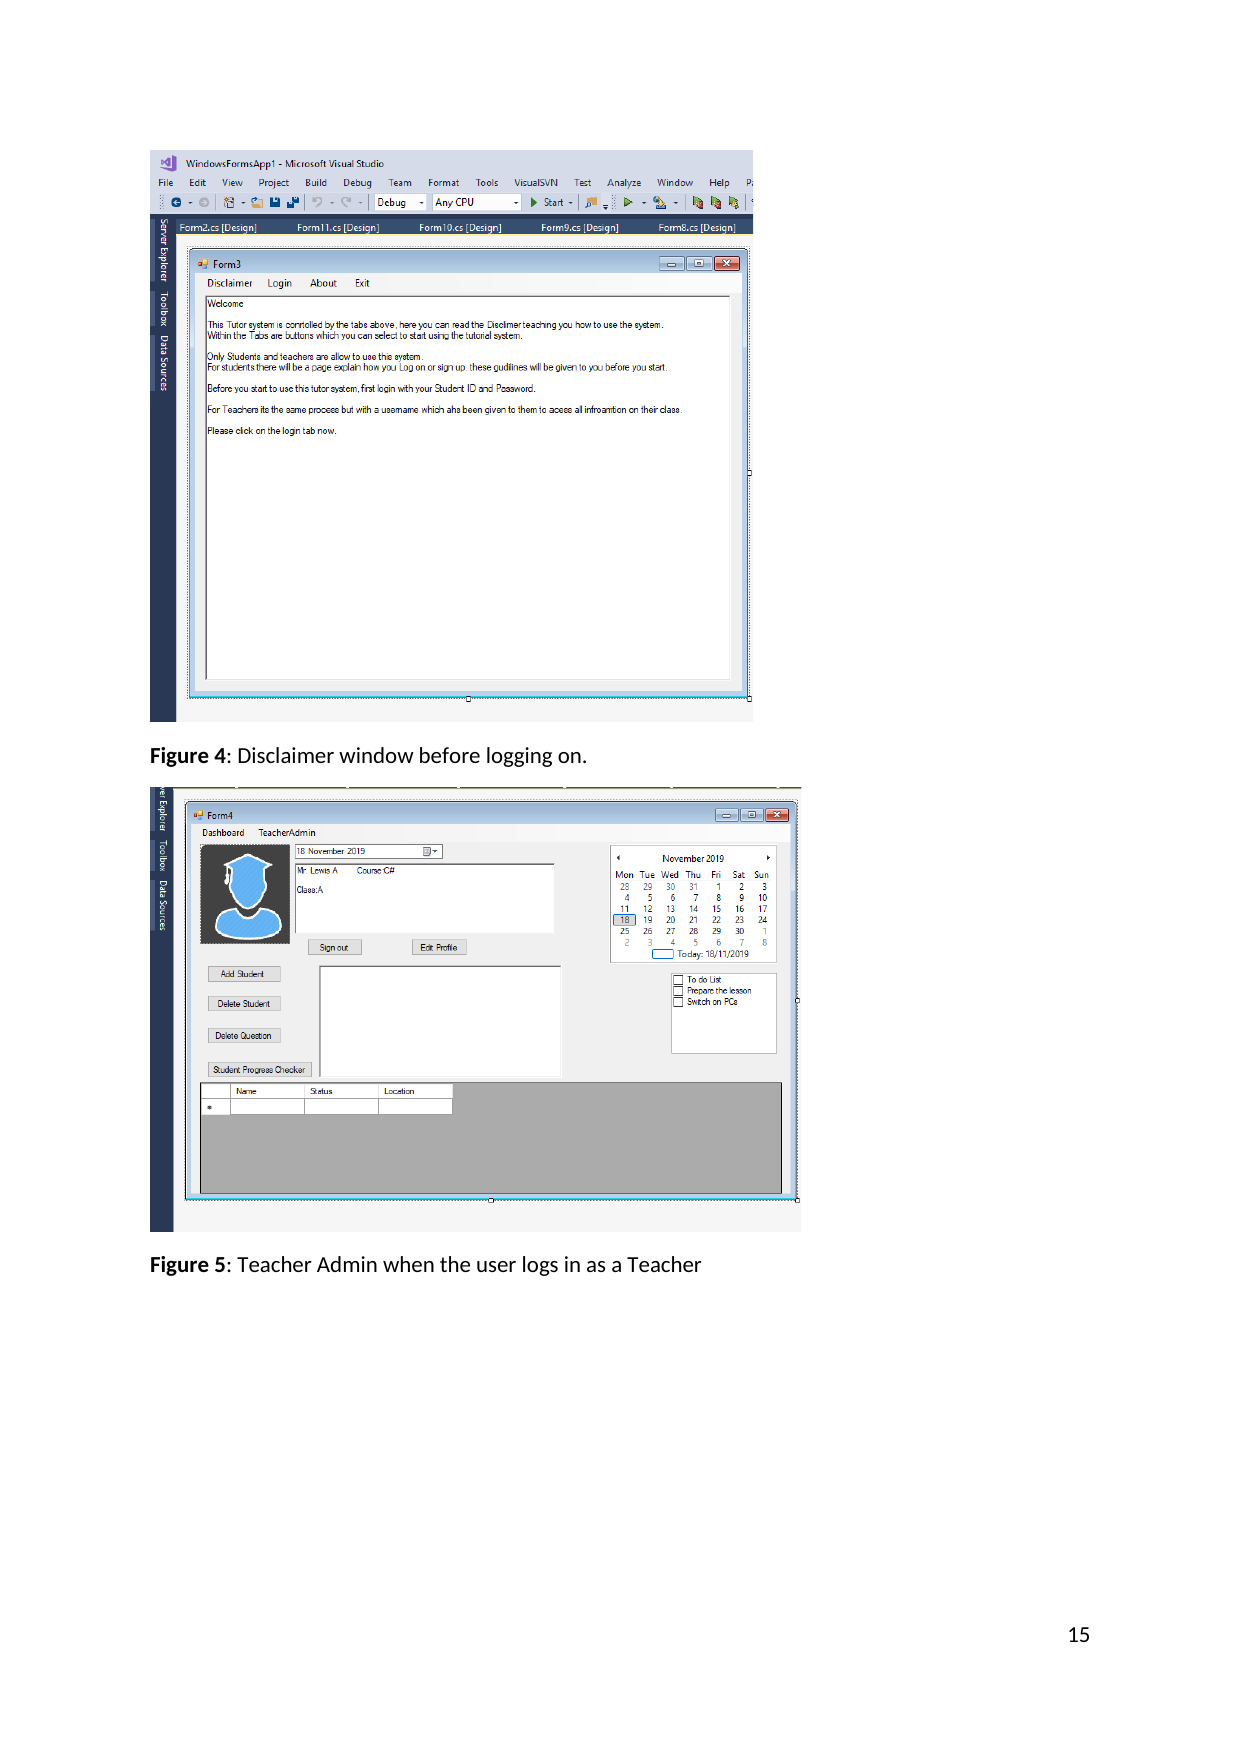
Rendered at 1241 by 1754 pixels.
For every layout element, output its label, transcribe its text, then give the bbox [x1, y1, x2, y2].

text Figure 5: Teacher Admin when the user logs in as a Teacher [150, 1250, 1090, 1278]
picture [150, 150, 754, 722]
picture [150, 787, 802, 1232]
text Figure 4: Disclaimer window before logging on. [150, 741, 1090, 769]
